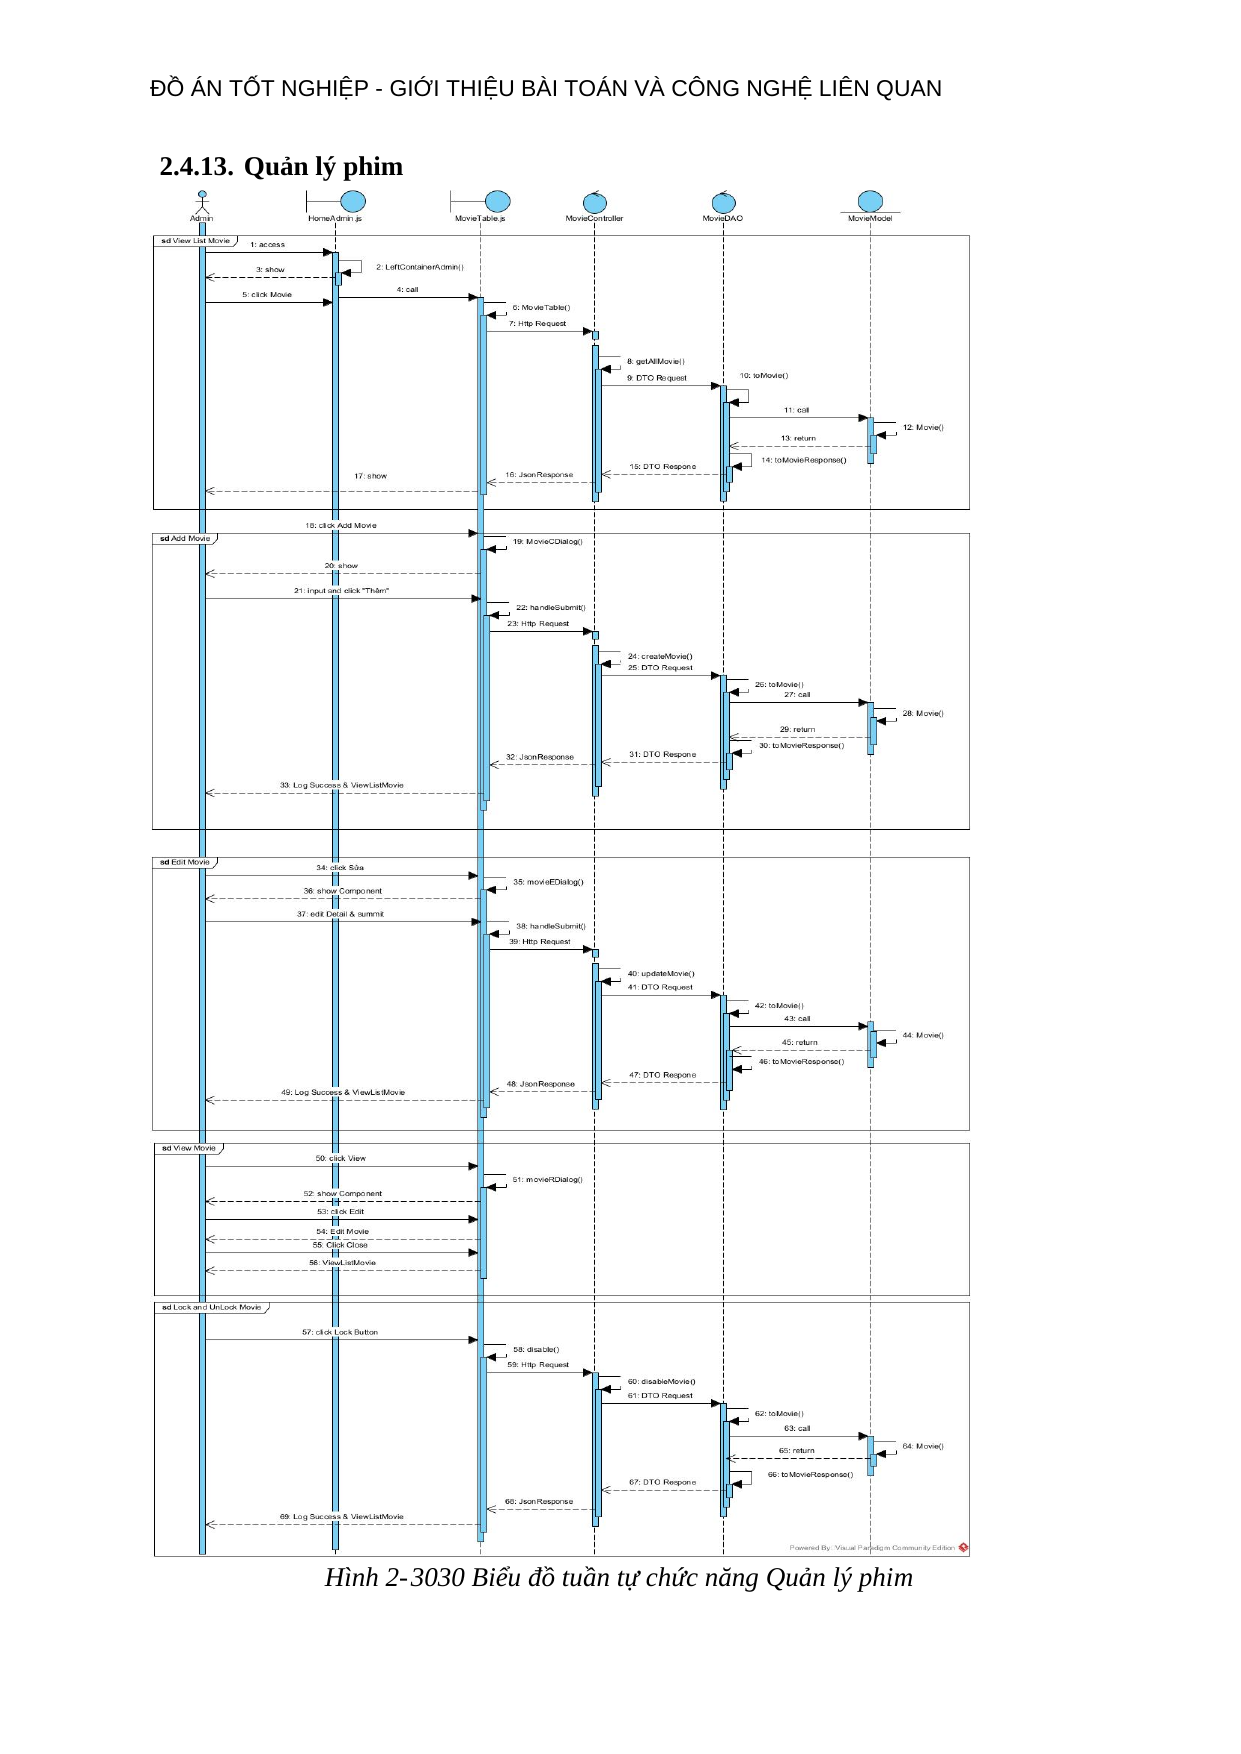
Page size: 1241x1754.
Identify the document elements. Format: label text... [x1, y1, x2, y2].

text Hình 2-30 Biểu đồ tuần tự chức năng Quản lý phim [150, 1561, 1090, 1592]
picture [150, 190, 972, 1558]
subtitle Quản lý phim [159, 150, 1090, 181]
